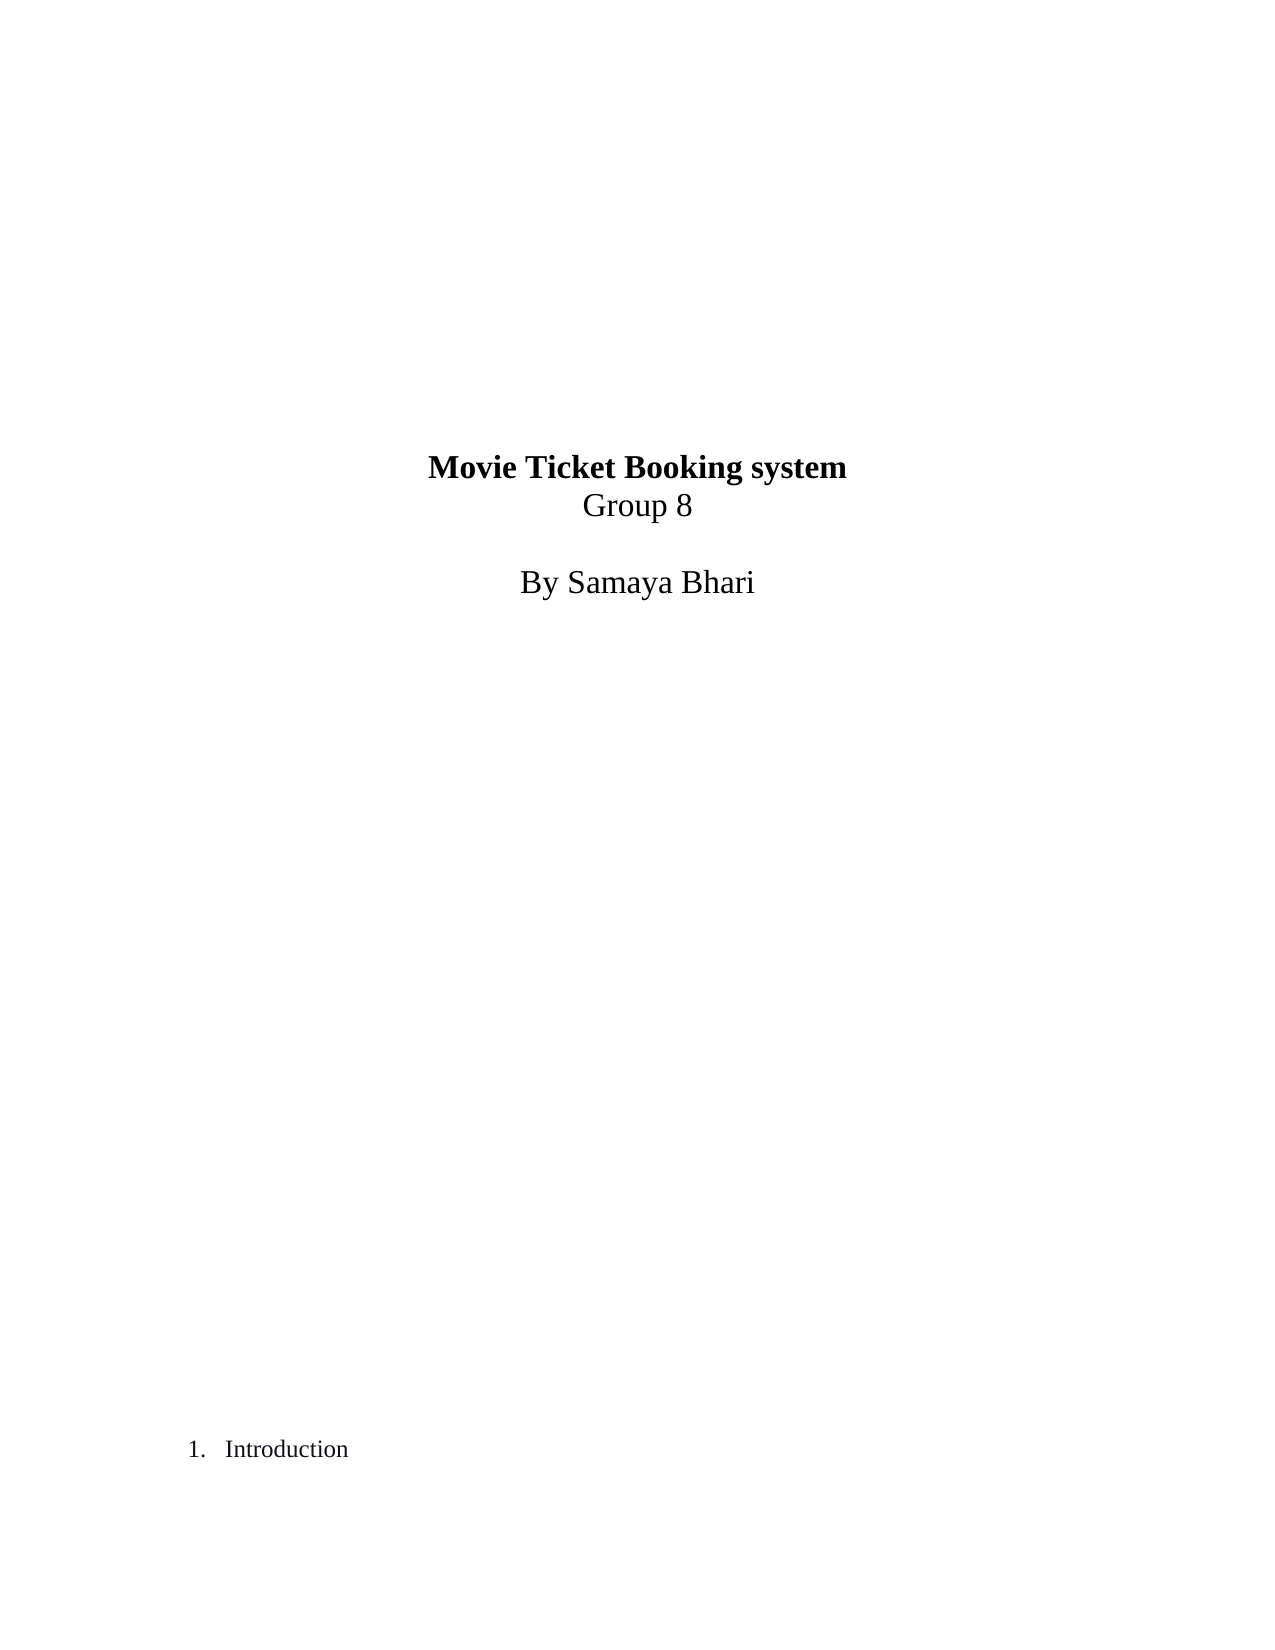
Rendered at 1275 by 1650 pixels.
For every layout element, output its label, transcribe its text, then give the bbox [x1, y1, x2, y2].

text Group 8 [150, 485, 1125, 524]
text Movie Ticket Booking system [150, 447, 1125, 485]
list Introduction [187, 1434, 1125, 1463]
text By Samaya Bhari [150, 562, 1125, 600]
